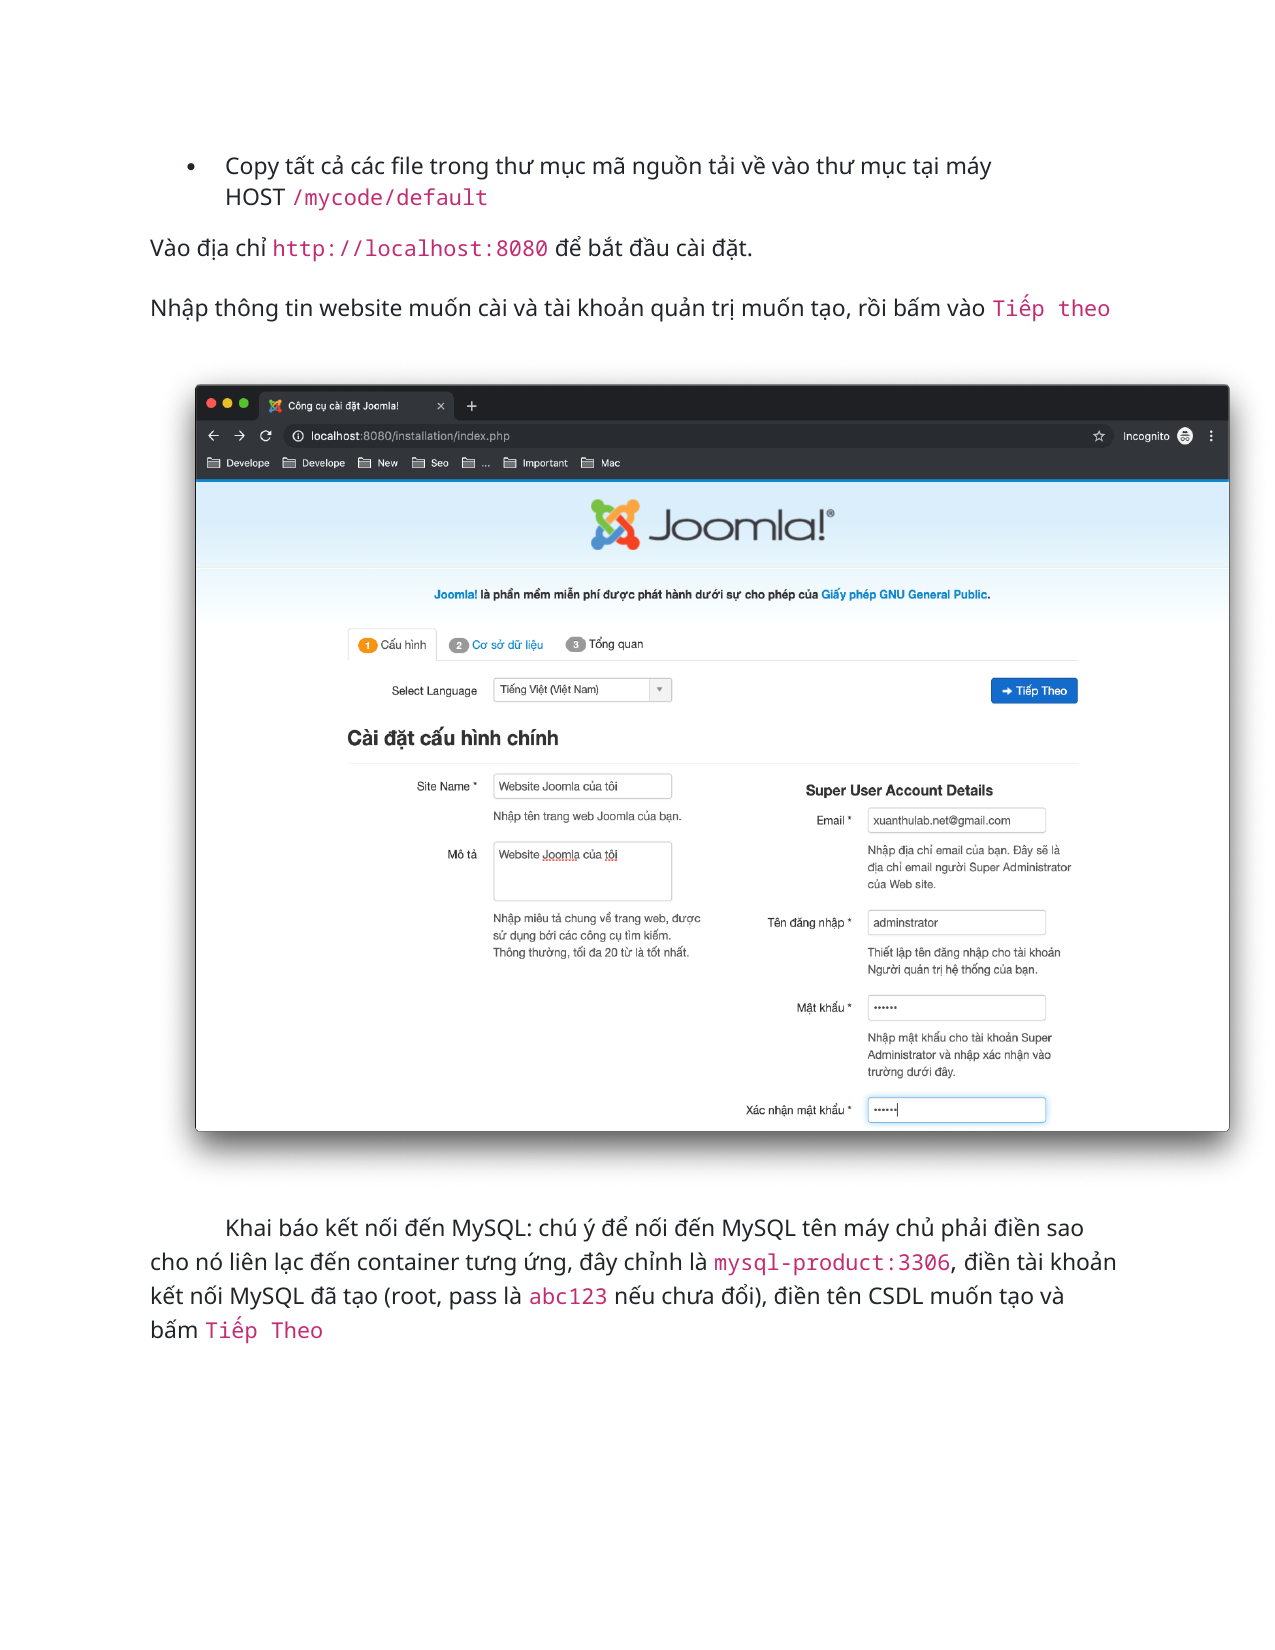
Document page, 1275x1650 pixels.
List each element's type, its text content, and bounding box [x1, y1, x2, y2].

list Copy tất cả các file trong thư mục mã nguồn tải về vào thư mục tại máy HOST /mycode/default [187, 150, 1125, 212]
text Khai báo kết nối đến MySQL: chú ý để nối đến MySQL tên máy chủ phải điền sao cho nó liên lạc đến container tưng ứng, đây chỉnh là mysql-product:3306, điền tài khoản kết nối MySQL đã tạo (root, pass là abc123 nếu chưa đổi), điền tên CSDL muốn tạo và bấm Tiếp Theo [150, 1212, 1125, 1346]
text Nhập thông tin website muốn cài và tài khoản quản trị muốn tạo, rồi bấm vào Tiếp theo [150, 292, 1125, 324]
text Vào địa chỉ http://localhost:8080 để bắt đầu cài đặt. [150, 229, 1125, 263]
picture [150, 352, 1274, 1194]
